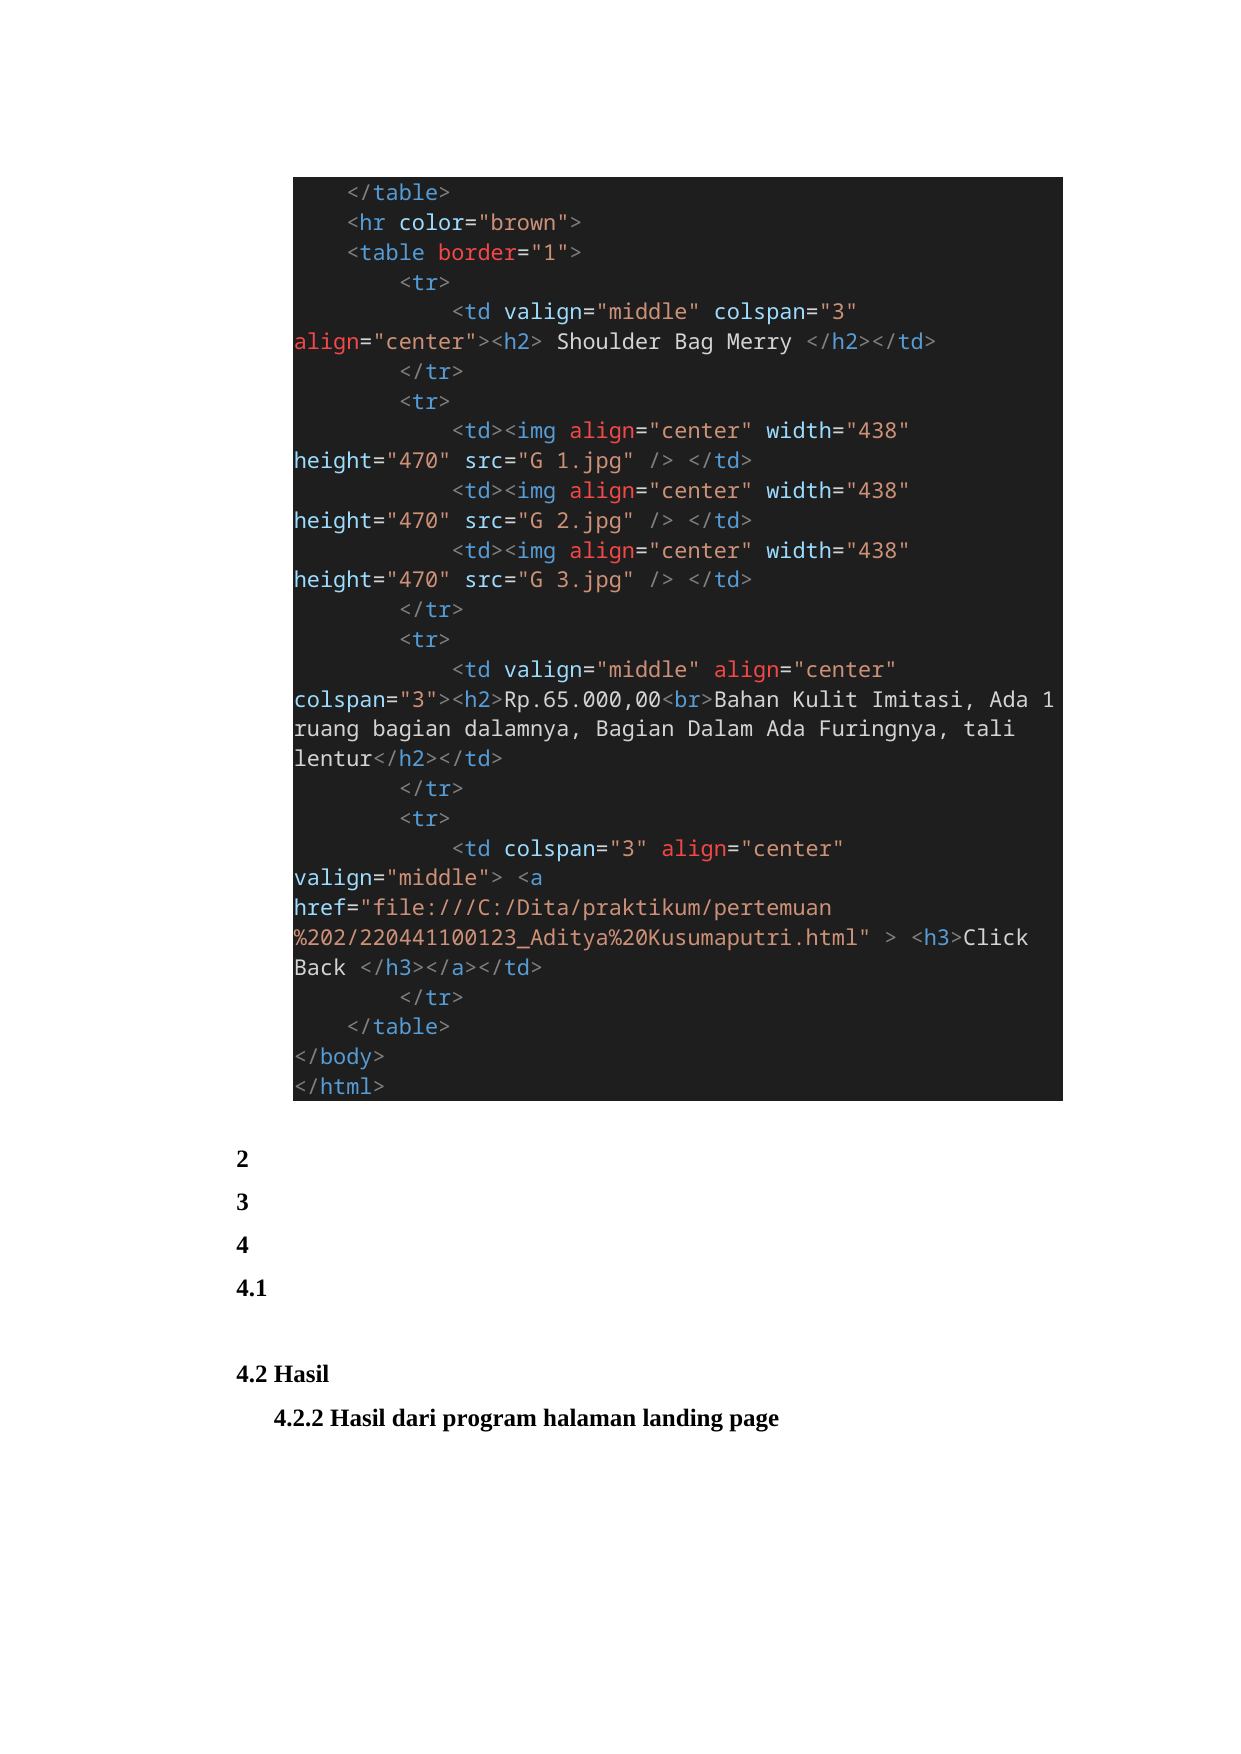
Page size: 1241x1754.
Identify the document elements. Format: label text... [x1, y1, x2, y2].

subtitle Hasil [236, 1359, 1063, 1388]
text </body> [293, 1041, 1063, 1071]
text <tr> [293, 386, 1063, 416]
text </table> [293, 177, 1063, 207]
text <td><img align="center" width="438" height="470" src="G 3.jpg" /> </td> [293, 535, 1063, 594]
text </html> [293, 1071, 1063, 1101]
text </tr> [293, 982, 1063, 1011]
text <td valign="middle" colspan="3" align="center"><h2> Shoulder Bag Merry </h2></td> [293, 296, 1063, 356]
text <tr> [293, 803, 1063, 833]
text 4.2.2 Hasil dari program halaman landing page [274, 1403, 1063, 1431]
text <tr> [293, 267, 1063, 296]
text </tr> [293, 356, 1063, 386]
text <td><img align="center" width="438" height="470" src="G 1.jpg" /> </td> [293, 416, 1063, 475]
text <td colspan="3" align="center" valign="middle"> <a href="file:///C:/Dita/praktikum/pertemuan%202/220441100123_Aditya%20Kusumaputri.html" > <h3>Click Back </h3></a></td> [293, 833, 1063, 982]
text <td valign="middle" align="center" colspan="3"><h2>Rp.65.000,00<br>Bahan Kulit Imitasi, Ada 1 ruang bagian dalamnya, Bagian Dalam Ada Furingnya, tali lentur</h2></td> [293, 654, 1063, 773]
text </tr> [293, 594, 1063, 624]
text <hr color="brown"> [293, 207, 1063, 237]
text <tr> [293, 624, 1063, 654]
text <table border="1"> [293, 237, 1063, 267]
text <td><img align="center" width="438" height="470" src="G 2.jpg" /> </td> [293, 475, 1063, 535]
text </tr> [293, 773, 1063, 803]
text </table> [293, 1011, 1063, 1041]
